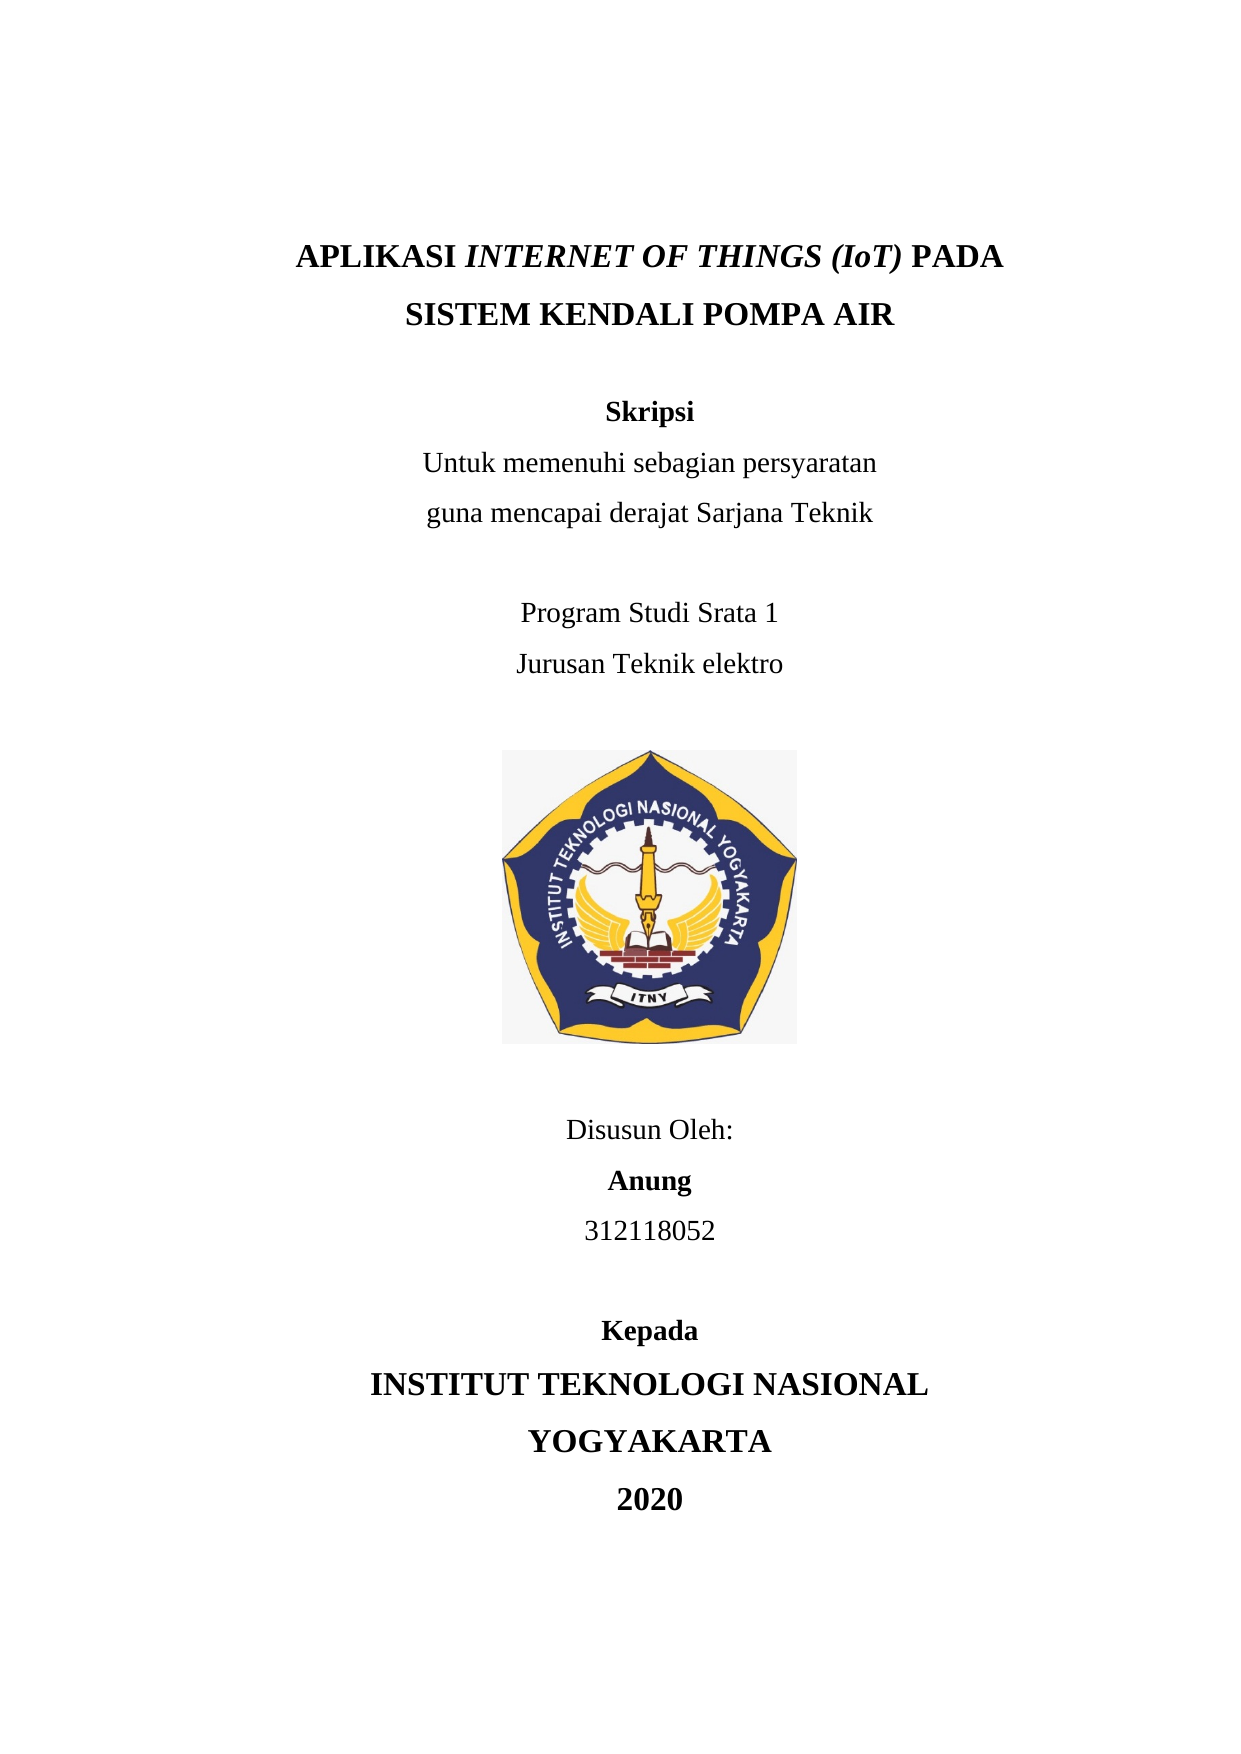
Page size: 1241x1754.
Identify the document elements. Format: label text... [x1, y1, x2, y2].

text APLIKASI INTERNET OF THINGS (IoT) PADA SISTEM KENDALI POMPA AIR [236, 236, 1063, 332]
text INSTITUT TEKNOLOGI NASIONAL [236, 1364, 1063, 1402]
text Untuk memenuhi sebagian persyaratan [236, 445, 1063, 478]
text 312118052 [236, 1213, 1063, 1246]
text Kepada [236, 1313, 1063, 1347]
text YOGYAKARTA [236, 1421, 1063, 1460]
text Disusun Oleh: [236, 1112, 1063, 1146]
text 2020 [236, 1479, 1063, 1517]
text guna mencapai derajat Sarjana Teknik [236, 495, 1063, 528]
picture [502, 750, 797, 1044]
text Anung [236, 1163, 1063, 1196]
text Skripsi [236, 394, 1063, 428]
text Jurusan Teknik elektro [236, 646, 1063, 679]
text Program Studi Srata 1 [236, 596, 1063, 629]
